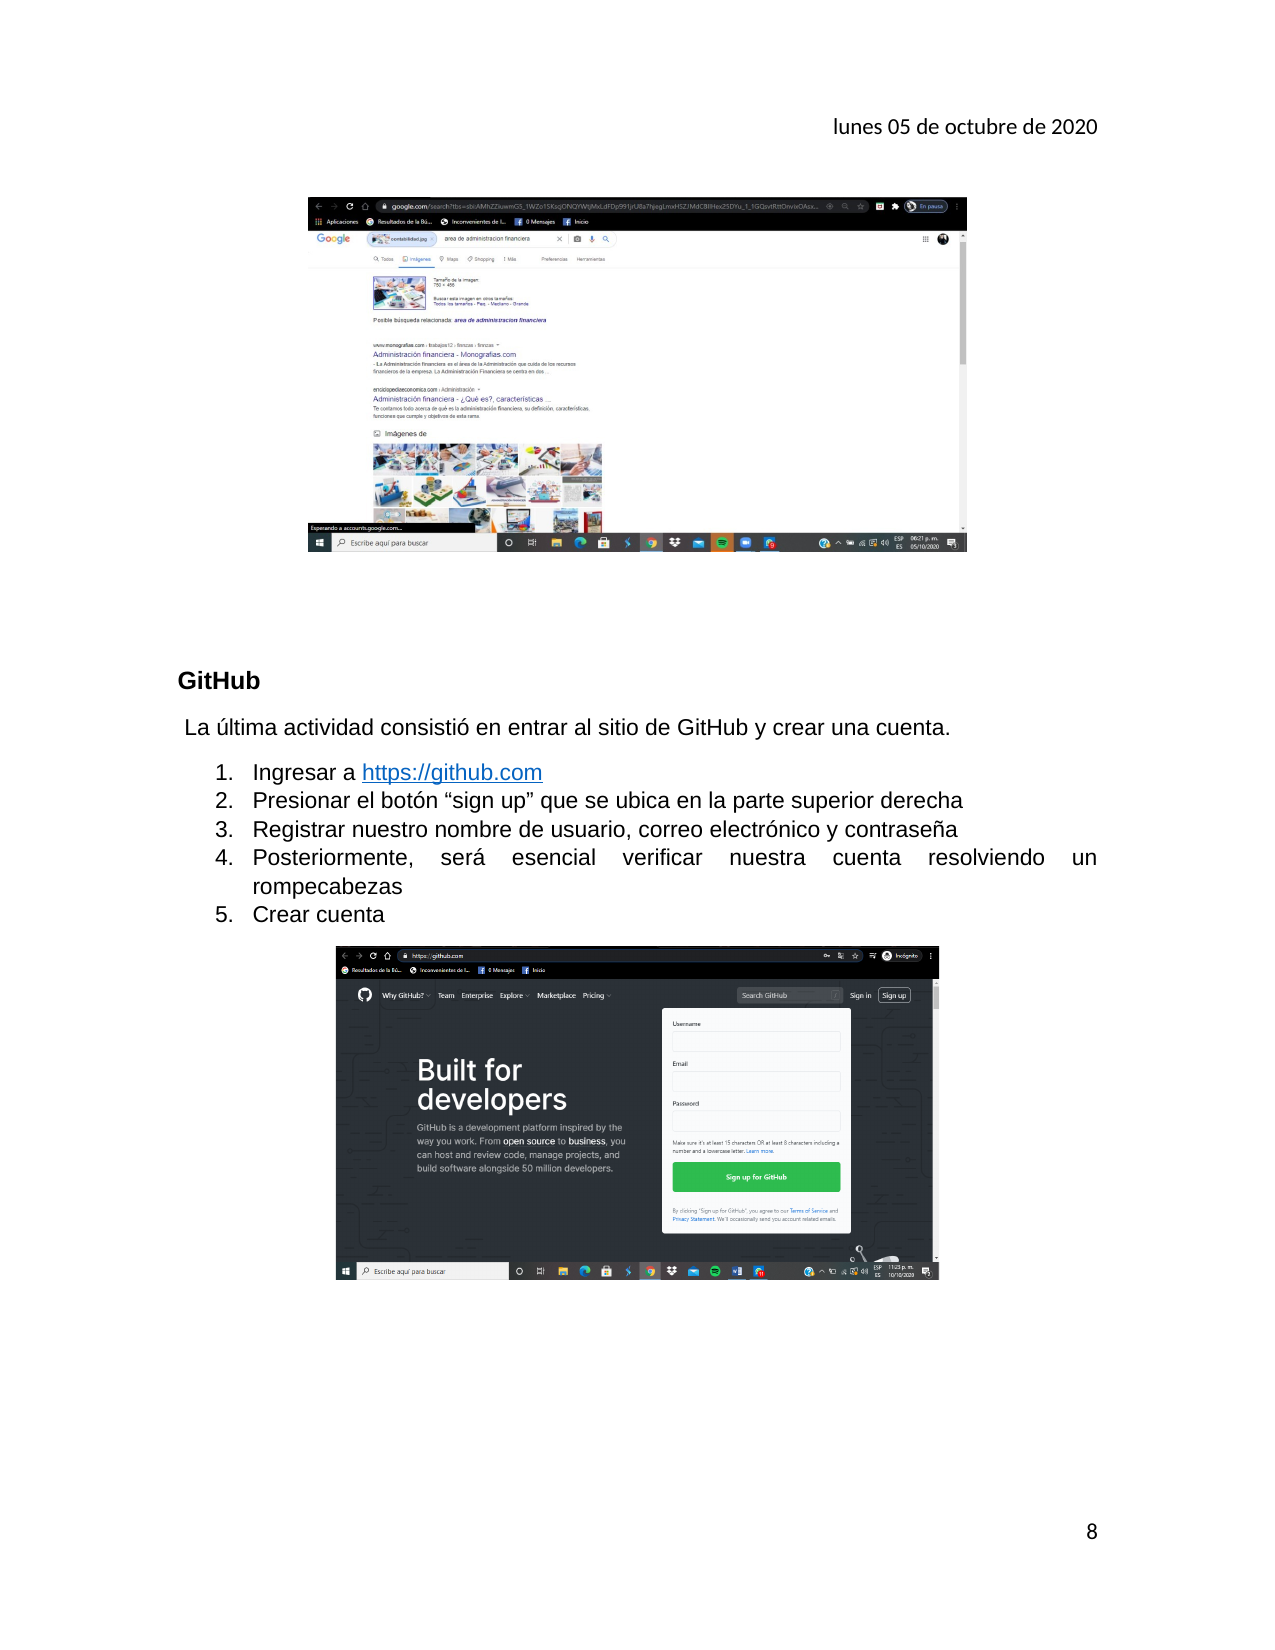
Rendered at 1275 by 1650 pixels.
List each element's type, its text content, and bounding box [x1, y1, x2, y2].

list Ingresar a https://github.com [215, 759, 1098, 785]
picture [335, 946, 940, 1280]
text La última actividad consistió en entrar al sitio de GitHub y crear una cuenta. [177, 714, 1098, 740]
text GitHub [177, 666, 1098, 695]
list Crear cuenta [215, 901, 1098, 928]
list Presionar el botón “sign up” que se ubica en la parte superior derecha [215, 787, 1098, 814]
picture [308, 197, 967, 552]
list Registrar nuestro nombre de usuario, correo electrónico y contraseña [215, 816, 1098, 842]
list Posteriormente, será esencial verificar nuestra cuenta resolviendo un rompecabezas [215, 844, 1098, 899]
